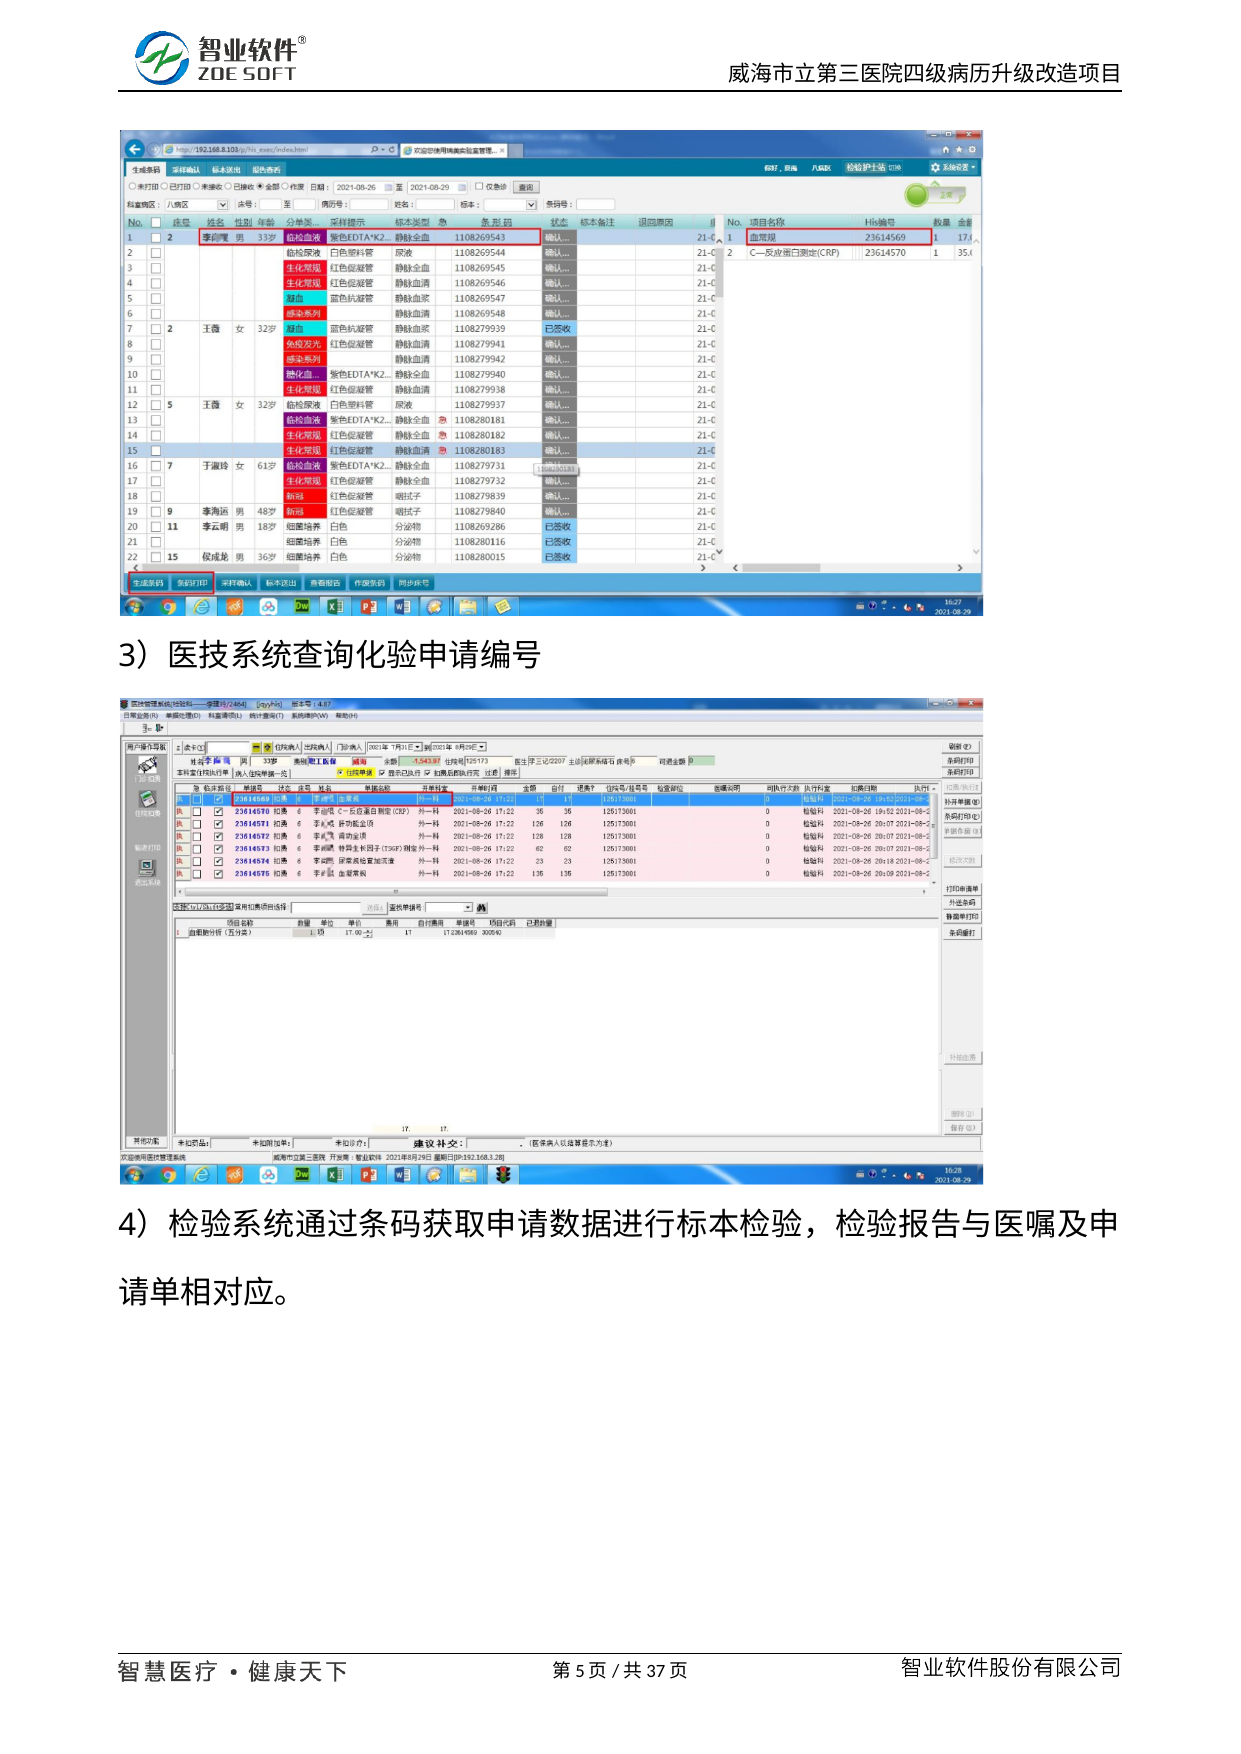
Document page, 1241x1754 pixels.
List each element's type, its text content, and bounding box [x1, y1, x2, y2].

text 3）医技系统查询化验申请编号 [118, 631, 1122, 676]
picture [118, 698, 984, 1185]
picture [118, 1660, 346, 1682]
picture [118, 130, 984, 617]
picture [135, 31, 307, 85]
text 4）检验系统通过条码获取申请数据进行标本检验，检验报告与医嘱及申请单相对应。 [118, 1199, 1122, 1312]
picture [890, 1655, 1123, 1679]
